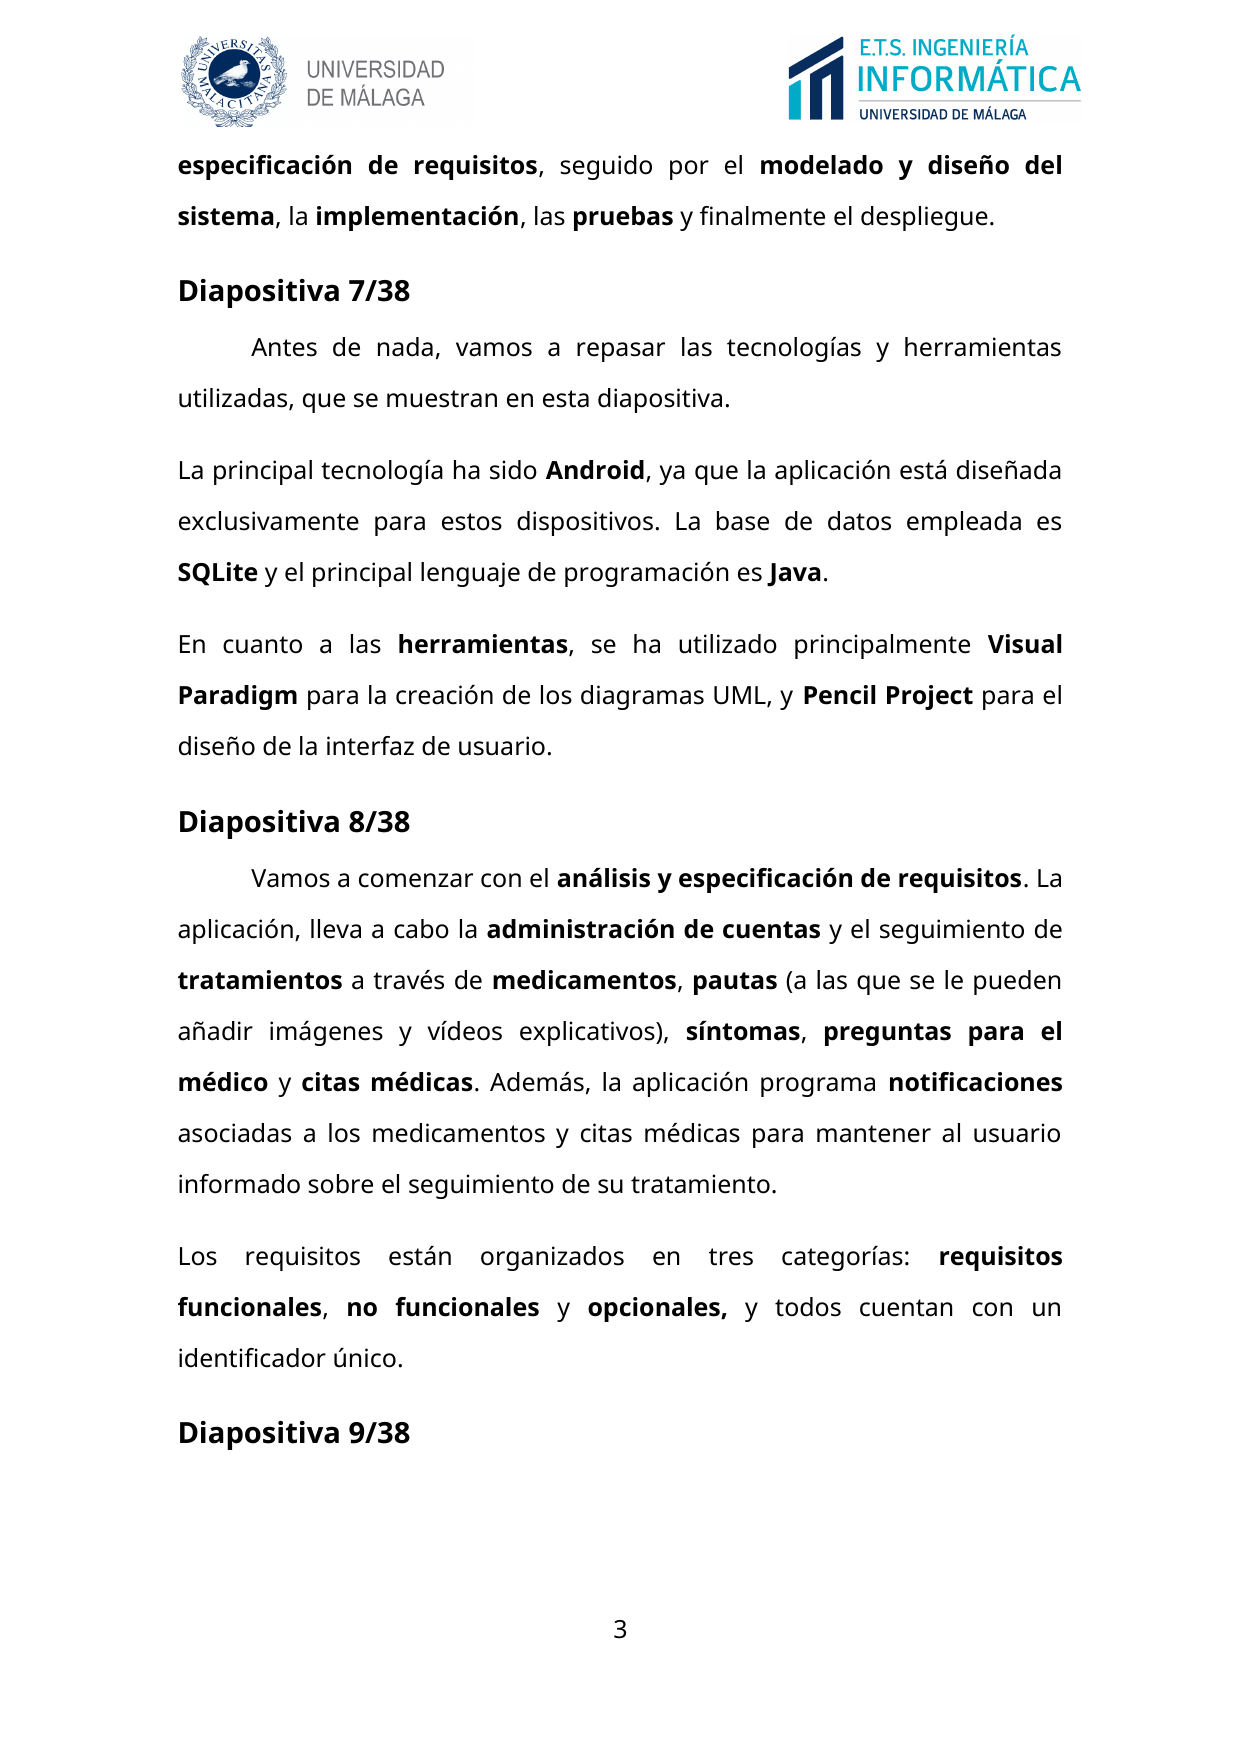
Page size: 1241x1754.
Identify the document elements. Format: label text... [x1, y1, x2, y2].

text Diapositiva 8/38 [177, 801, 1063, 841]
text Diapositiva 7/38 [177, 271, 1063, 310]
text La principal tecnología ha sido Android, ya que la aplicación está diseñada exclusivamente para estos dispositivos. La base de datos empleada es SQLite y el principal lenguaje de programación es Java. [177, 453, 1063, 589]
text Antes de nada, vamos a repasar las tecnologías y herramientas utilizadas, que se muestran en esta diapositiva. [177, 330, 1063, 415]
text Vamos a comenzar con el análisis y especificación de requisitos. La aplicación, lleva a cabo la administración de cuentas y el seguimiento de tratamientos a través de medicamentos, pautas (a las que se le pueden añadir imágenes y vídeos explicativos), síntomas, preguntas para el médico y citas médicas. Además, la aplicación programa notificaciones asociadas a los medicamentos y citas médicas para mantener al usuario informado sobre el seguimiento de su tratamiento. [177, 860, 1063, 1201]
text En cuanto a las herramientas, se ha utilizado principalmente Visual Paradigm para la creación de los diagramas UML, y Pencil Project para el diseño de la interfaz de usuario. [177, 627, 1063, 763]
picture [180, 35, 477, 127]
text Diapositiva 9/38 [177, 1412, 1063, 1452]
text Los requisitos están organizados en tres categorías: requisitos funcionales, no funcionales y opcionales, y todos cuentan con un identificador único. [177, 1238, 1063, 1374]
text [177, 148, 1063, 233]
picture [786, 34, 1083, 122]
